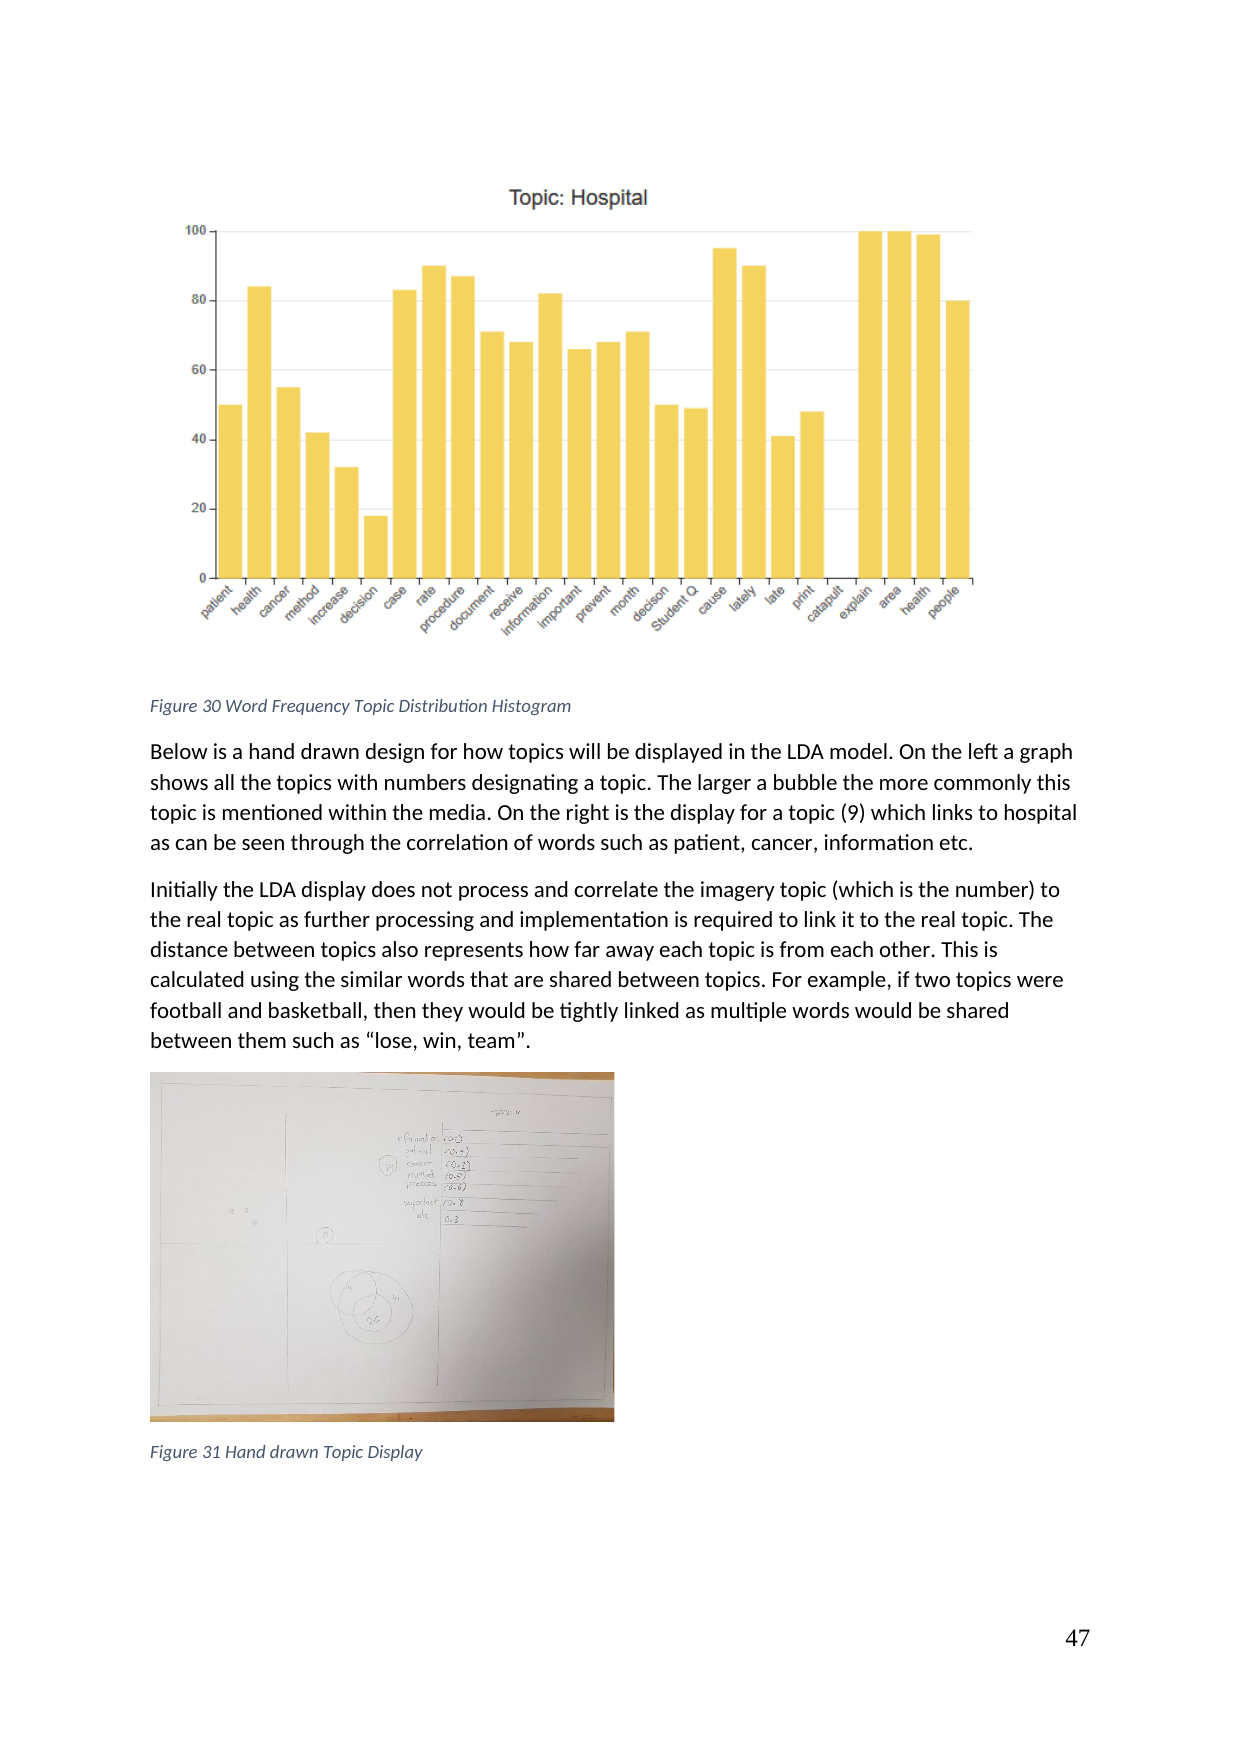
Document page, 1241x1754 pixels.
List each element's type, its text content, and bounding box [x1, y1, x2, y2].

picture [150, 150, 1046, 675]
text Initially the LDA display does not process and correlate the imagery topic (which is the number) to the real topic as further processing and implementation is required to link it to the real topic. The distance between topics also represents how far away each topic is from each other. This is calculated using the similar words that are shared between topics. For example, if two topics were football and basketball, then they would be tightly linked as multiple words would be shared between them such as “lose, win, team”. [150, 875, 1090, 1054]
picture [150, 1072, 615, 1422]
text Figure 31 Hand drawn Topic Display [150, 1440, 1090, 1463]
text Figure 30 Word Frequency Topic Distribution Histogram [150, 694, 1090, 717]
text Below is a hand drawn design for how topics will be displayed in the LDA model. On the left a graph shows all the topics with numbers designating a topic. The larger a bubble the more commonly this topic is mentioned within the media. On the right is the display for a topic (9) which links to hospital as can be seen through the correlation of words such as patient, cancer, information etc. [150, 737, 1090, 856]
